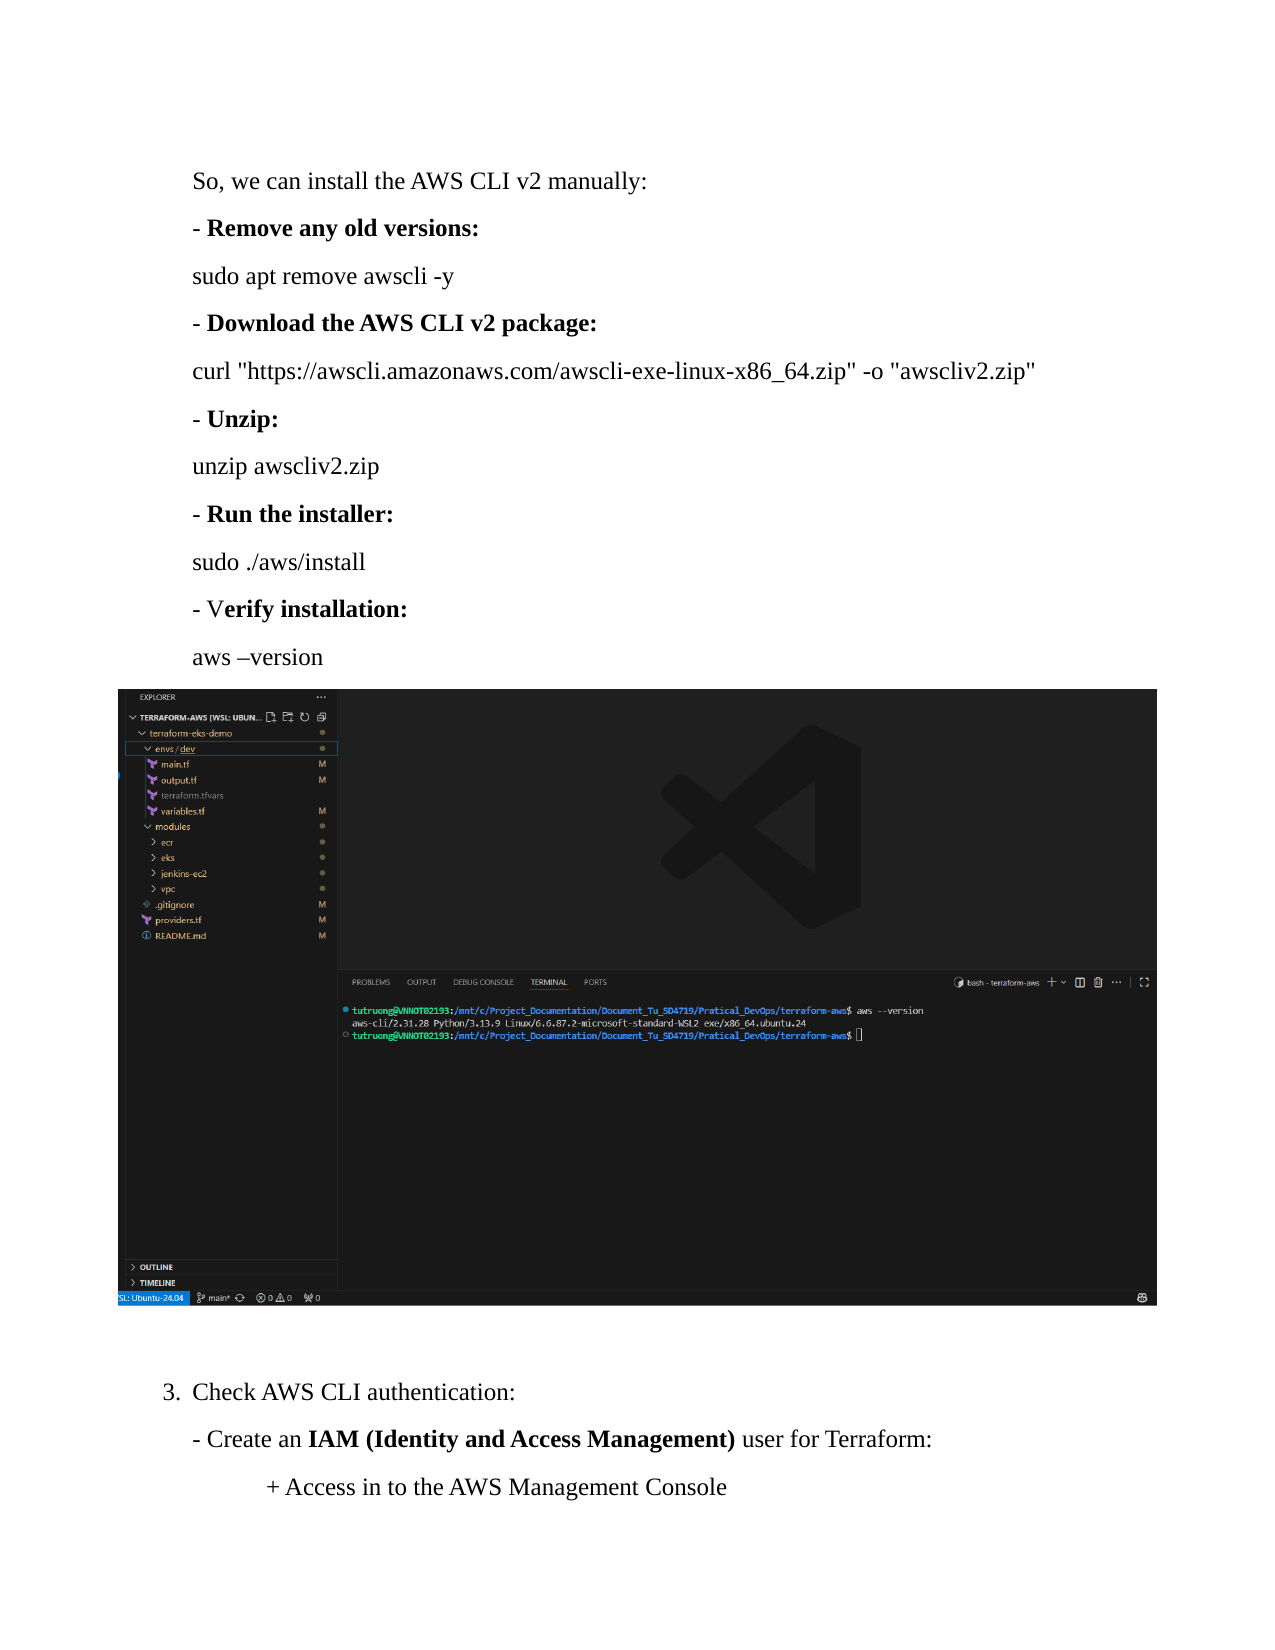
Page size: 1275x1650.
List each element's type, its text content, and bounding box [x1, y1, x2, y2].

picture [118, 689, 1157, 1306]
text unzip awscliv2.zip [118, 451, 1157, 480]
text - Run the installer: [118, 499, 1157, 528]
text + Access in to the AWS Management Console [118, 1472, 1157, 1501]
text sudo ./aws/install [118, 547, 1157, 575]
text - Unzip: [118, 404, 1157, 432]
text sudo apt remove awscli -y [118, 261, 1157, 290]
text aws –version [118, 642, 1157, 671]
list Check AWS CLI authentication: [162, 1377, 1157, 1405]
text curl "https://awscli.amazonaws.com/awscli-exe-linux-x86_64.zip" -o "awscliv2.zip" [118, 356, 1157, 385]
text - Download the AWS CLI v2 package: [118, 308, 1157, 337]
text - Verify installation: [118, 594, 1157, 623]
text - Remove any old versions: [118, 213, 1157, 242]
text So, we can install the AWS CLI v2 manually: [118, 166, 1157, 194]
text - Create an IAM (Identity and Access Management) user for Terraform: [118, 1424, 1157, 1453]
